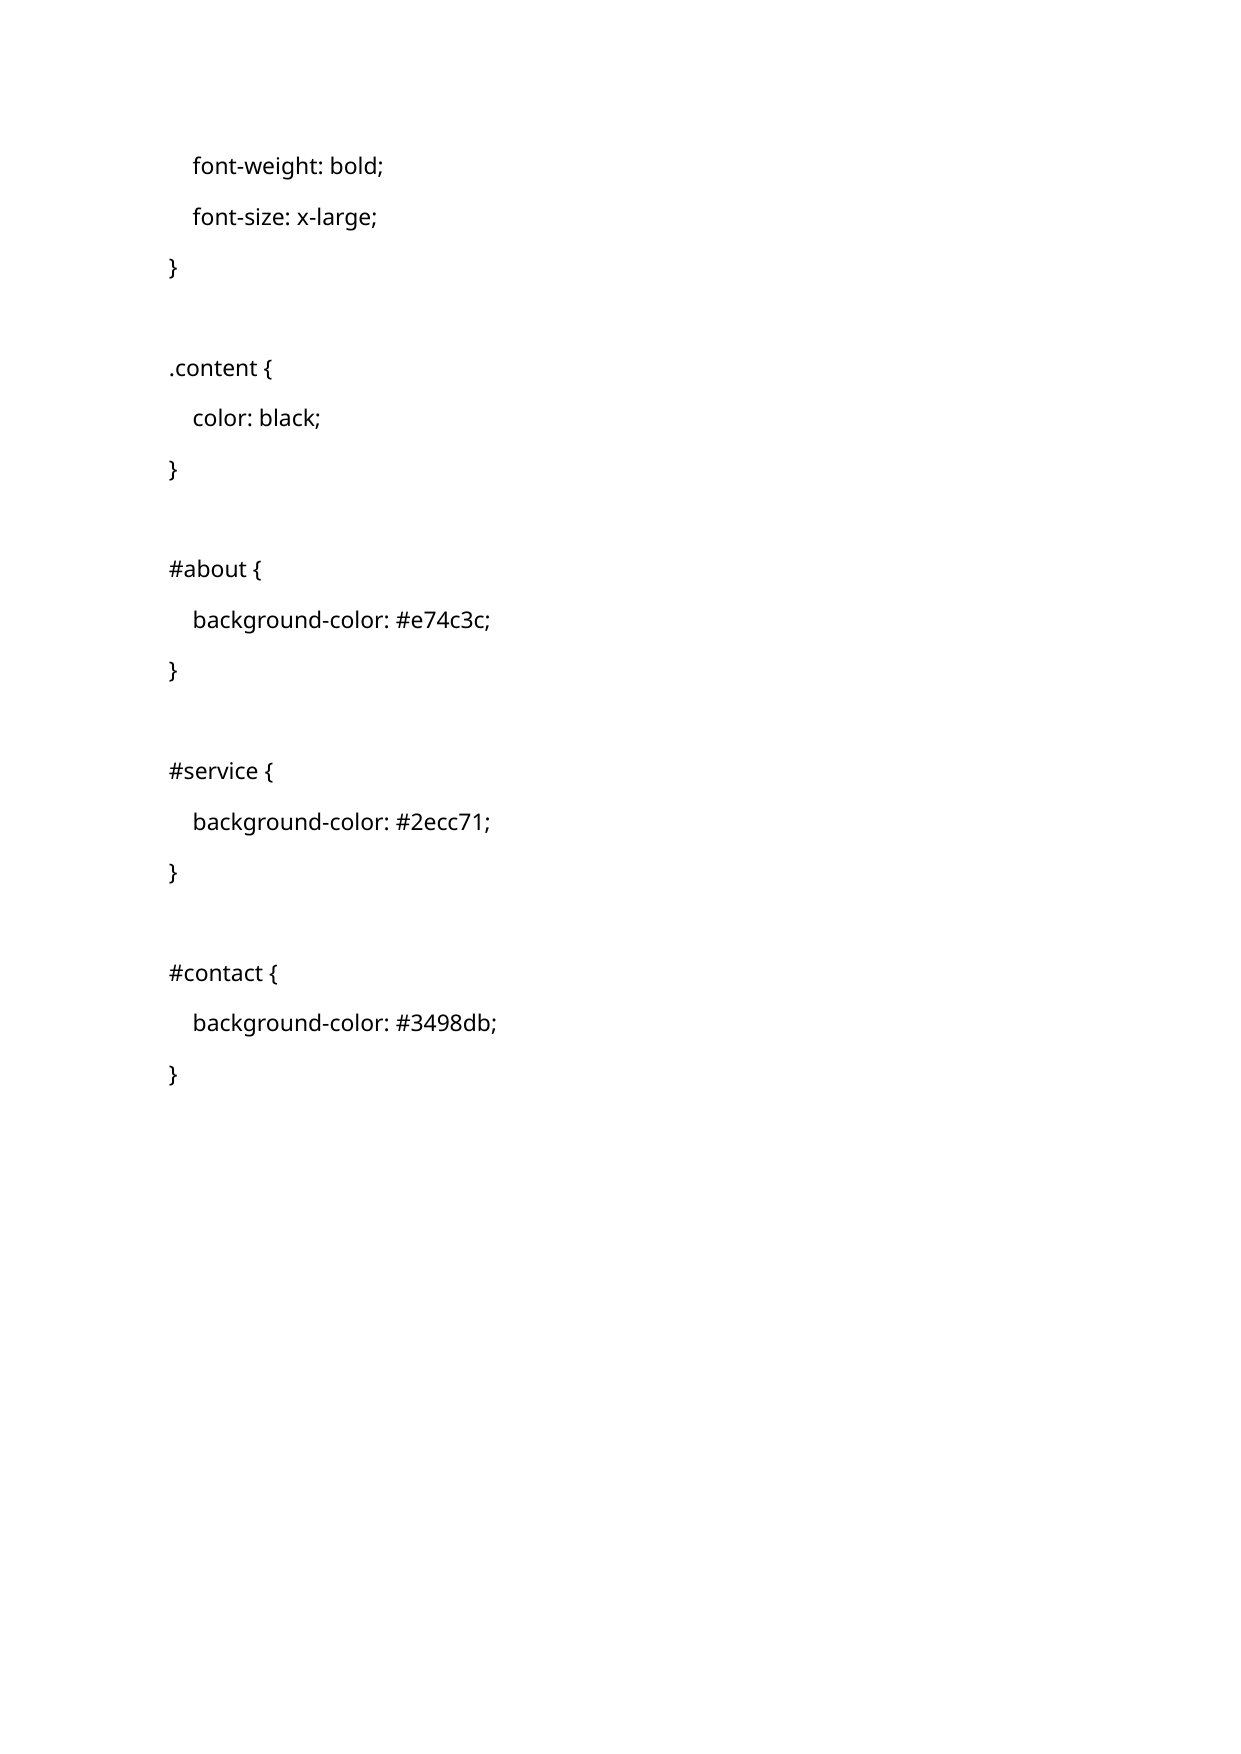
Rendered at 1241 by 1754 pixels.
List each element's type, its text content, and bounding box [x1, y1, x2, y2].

text } [169, 452, 1090, 484]
text background-color: #3498db; [169, 1007, 1090, 1038]
text } [169, 654, 1090, 685]
text } [169, 251, 1090, 282]
text font-size: x-large; [169, 200, 1090, 232]
text #contact { [169, 957, 1090, 988]
text background-color: #e74c3c; [169, 604, 1090, 635]
text background-color: #2ecc71; [169, 805, 1090, 837]
text #service { [169, 755, 1090, 786]
text } [169, 1057, 1090, 1089]
text } [169, 856, 1090, 887]
text font-weight: bold; [169, 150, 1090, 181]
text color: black; [169, 402, 1090, 433]
text #about { [169, 553, 1090, 584]
text .content { [169, 352, 1090, 383]
